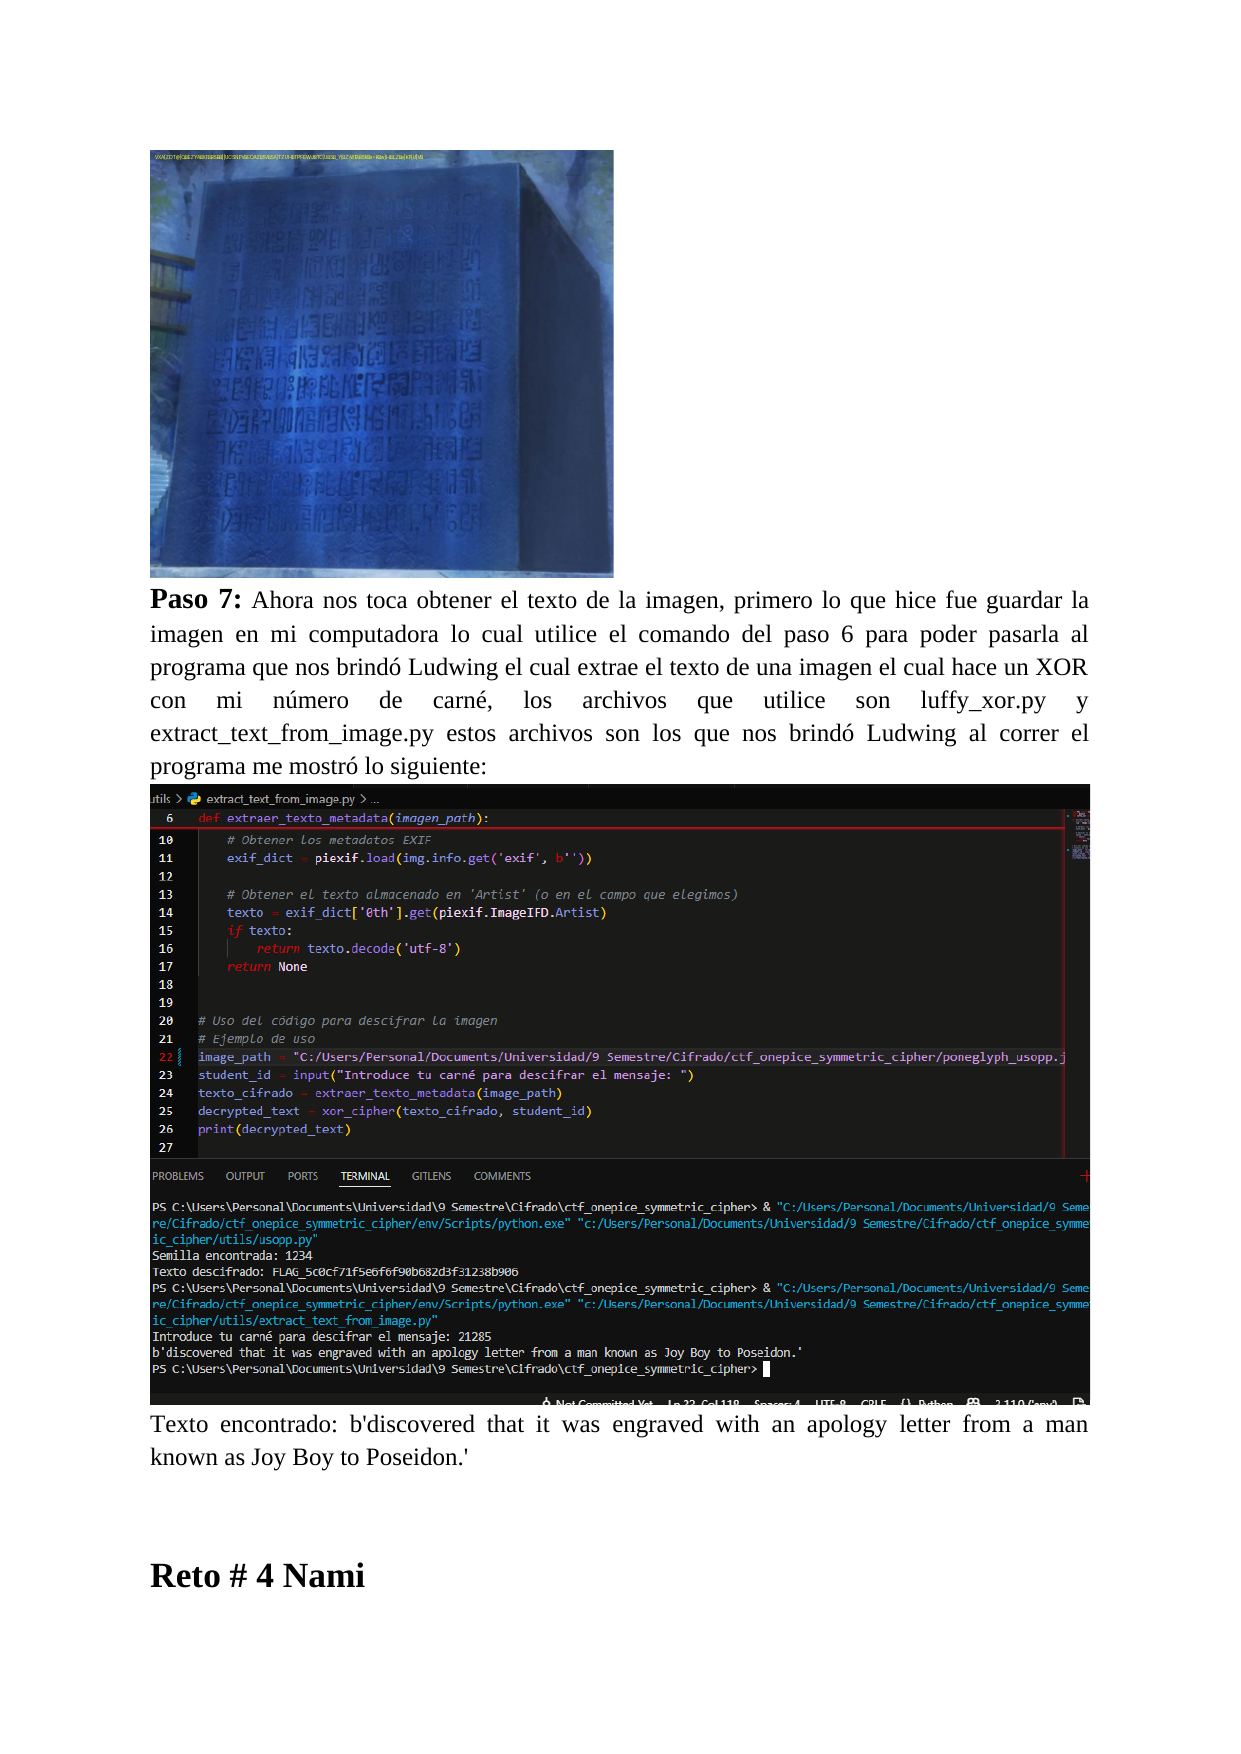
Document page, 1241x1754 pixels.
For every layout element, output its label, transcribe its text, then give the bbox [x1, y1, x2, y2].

text Texto encontrado: b'discovered that it was engraved with an apology letter from a man known as Joy Boy to Poseidon.' [150, 1409, 1090, 1471]
text Reto # 4 Nami [150, 1555, 1090, 1596]
picture [150, 784, 1091, 1405]
picture [150, 150, 614, 578]
text Paso 7: Ahora nos toca obtener el texto de la imagen, primero lo que hice fue guardar la imagen en mi computadora lo cual utilice el comando del paso 6 para poder pasarla al programa que nos brindó Ludwing el cual extrae el texto de una imagen el cual hace un XOR con mi número de carné, los archivos que utilice son luffy_xor.py y extract_text_from_image.py estos archivos son los que nos brindó Ludwing al correr el programa me mostró lo siguiente: [150, 581, 1090, 780]
